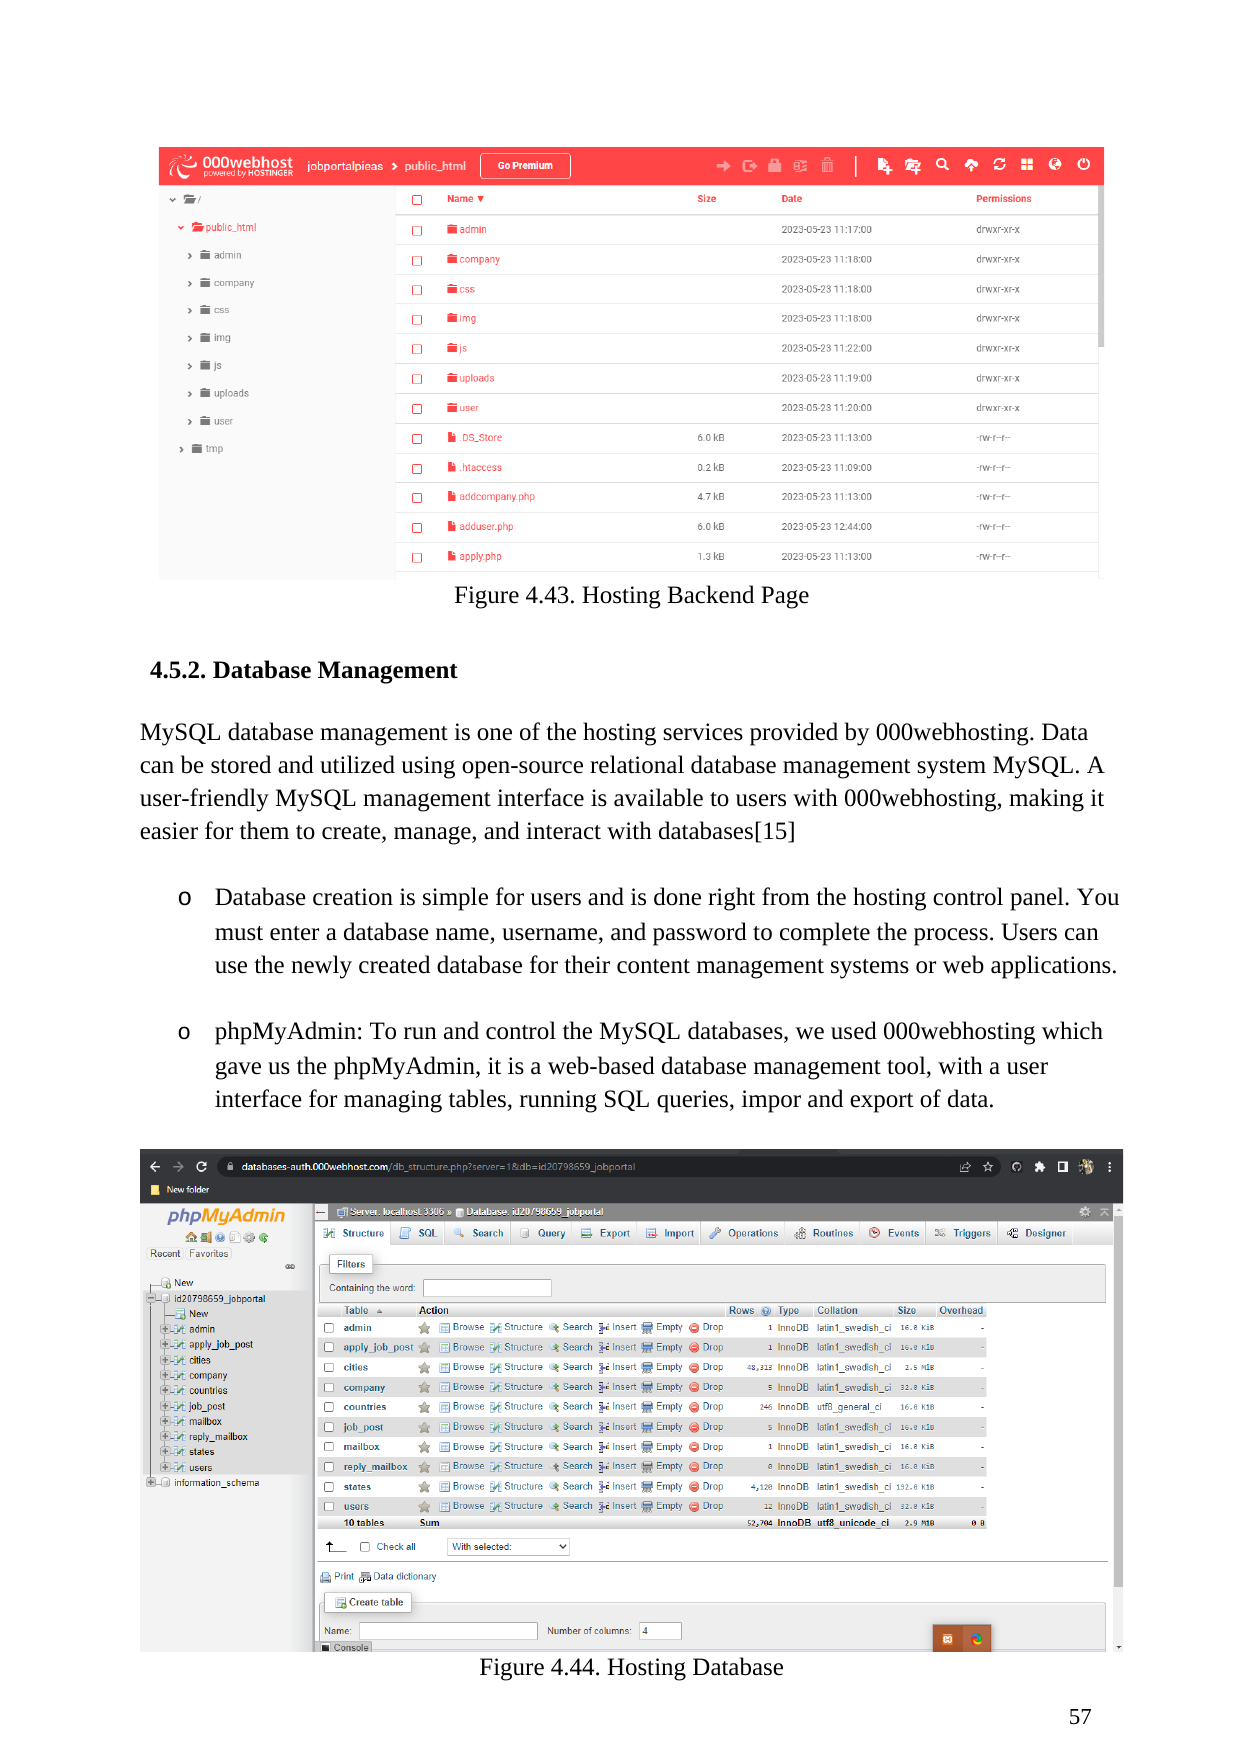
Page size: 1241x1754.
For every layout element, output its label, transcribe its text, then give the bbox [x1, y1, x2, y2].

text MySQL database management is one of the hosting services provided by 000webhosting. Data can be stored and utilized using open-source relational database management system MySQL. A user-friendly MySQL management interface is available to users with 000webhosting, making it easier for them to create, manage, and interact with databases[15] [139, 717, 1123, 845]
text Figure 4.43. Hosting Backend Page [139, 580, 1123, 609]
list Database creation is simple for users and is done right from the hosting control panel. You must enter a database name, username, and password to complete the process. Users can use the newly created database for their content management systems or web applications. [177, 882, 1123, 979]
picture [140, 1149, 1124, 1652]
subtitle Database Management [150, 655, 1123, 684]
list phpMyAdmin: To run and control the MySQL databases, we used 000webhosting which gave us the phpMyAdmin, it is a web-based database management tool, with a user interface for managing tables, running SQL queries, impor and export of data. [177, 1016, 1123, 1113]
picture [158, 147, 1105, 581]
